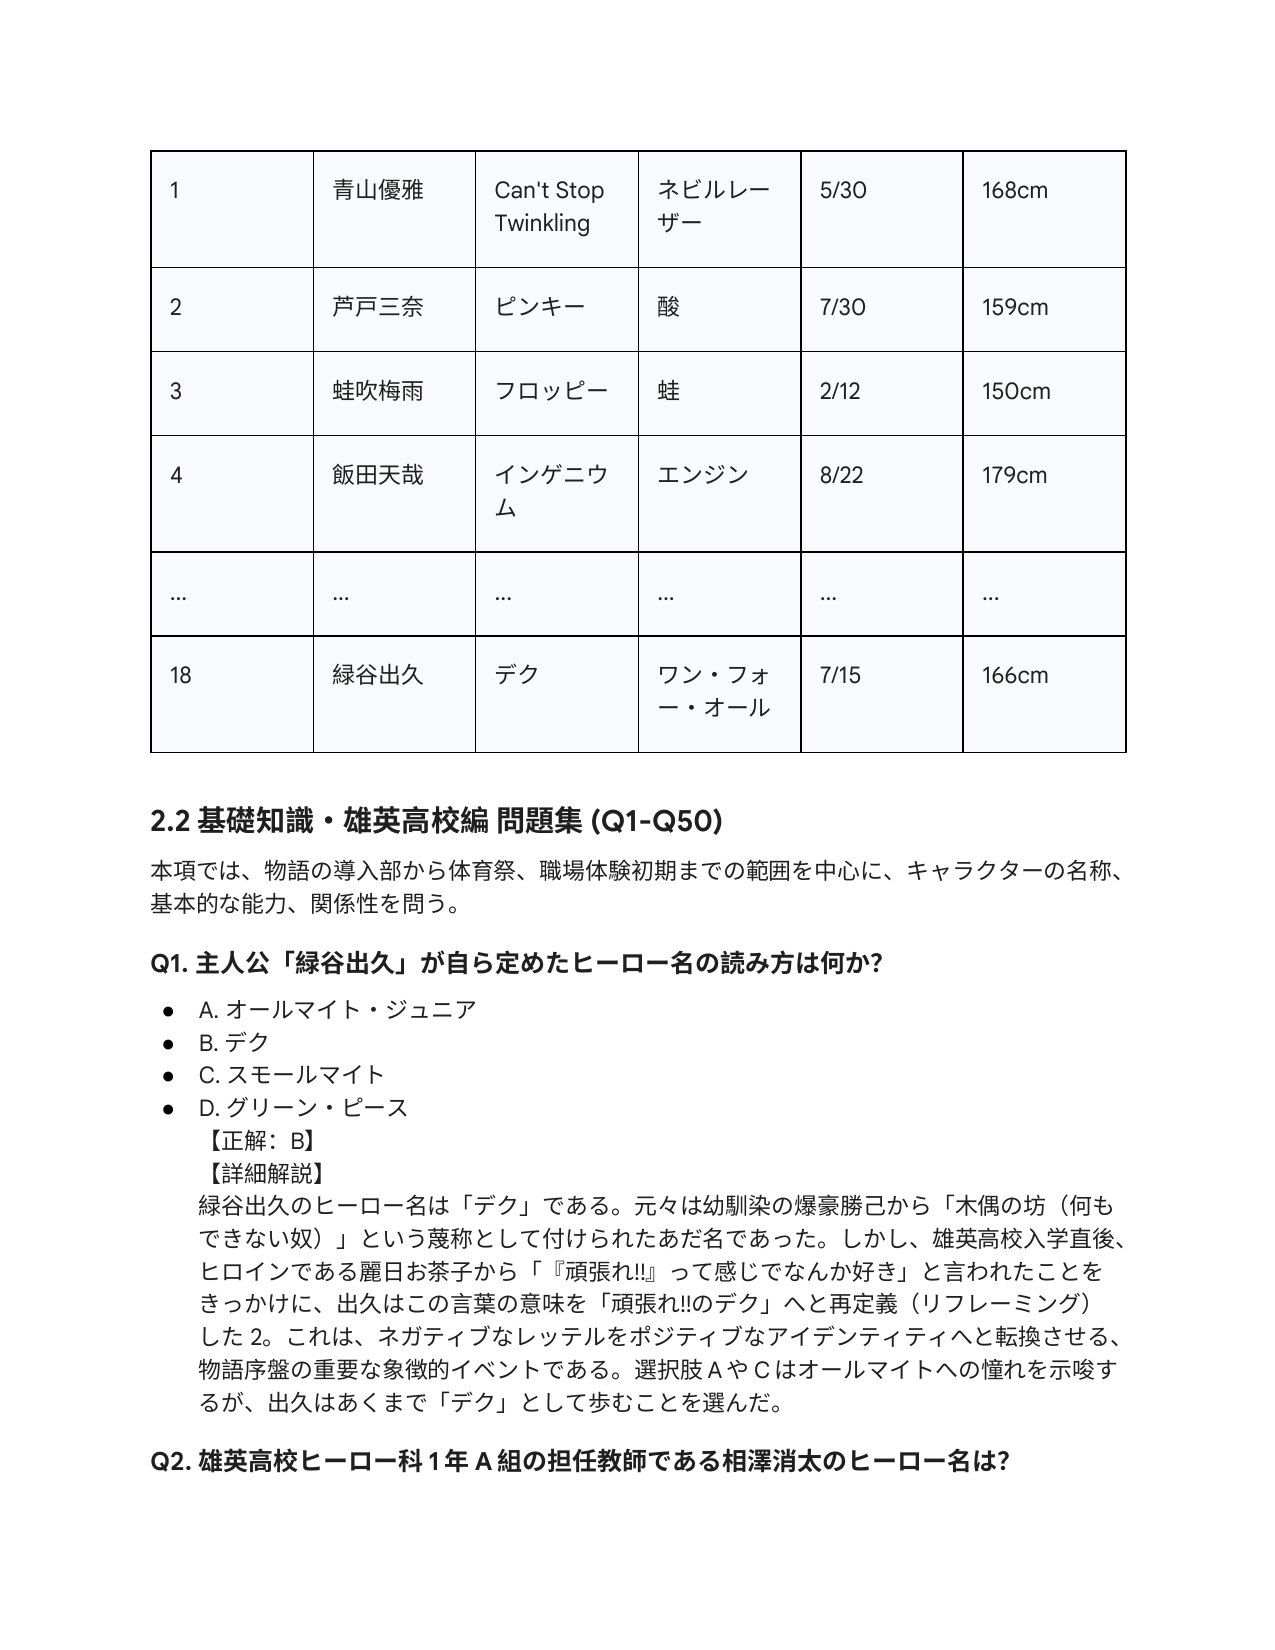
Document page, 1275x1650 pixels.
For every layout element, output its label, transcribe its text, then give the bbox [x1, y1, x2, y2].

table_cell 159cm [964, 268, 1125, 351]
table_cell ... [802, 553, 962, 635]
table_cell 150cm [964, 352, 1125, 434]
table_cell 2/12 [802, 352, 962, 434]
subtitle Q2. 雄英高校ヒーロー科1年A組の担任教師である相澤消太のヒーロー名は？ [150, 1446, 1125, 1478]
table_cell ... [964, 553, 1125, 635]
table_cell 飯田天哉 [314, 436, 475, 551]
table_cell 7/30 [802, 268, 962, 351]
table_cell 緑谷出久 [314, 637, 475, 752]
list B. デク [161, 1029, 1125, 1058]
table_cell 蛙吹梅雨 [314, 352, 475, 434]
table_cell 4 [152, 436, 313, 551]
table_cell ピンキー [476, 268, 638, 351]
table_cell 18 [152, 637, 313, 752]
table_cell ... [476, 553, 638, 635]
table_cell 166cm [964, 637, 1125, 752]
table_cell フロッピー [476, 352, 638, 434]
table_cell 5/30 [802, 152, 962, 267]
table_cell 芦戸三奈 [314, 268, 475, 351]
table_cell 3 [152, 352, 313, 434]
table_cell ... [314, 553, 475, 635]
text 本項では、物語の導入部から体育祭、職場体験初期までの範囲を中心に、キャラクターの名称、基本的な能力、関係性を問う。 [150, 858, 1125, 919]
table_cell 168cm [964, 152, 1125, 267]
table_cell エンジン [639, 436, 800, 551]
list A. オールマイト・ジュニア [161, 996, 1125, 1025]
table_cell ... [639, 553, 800, 635]
subtitle 2.2 基礎知識・雄英高校編 問題集 (Q1-Q50) [150, 803, 1125, 840]
table_cell 179cm [964, 436, 1125, 551]
list D. グリーン・ピース 【正解：B】 【詳細解説】 緑谷出久のヒーロー名は「デク」である。元々は幼馴染の爆豪勝己から「木偶の坊（何もできない奴）」という蔑称として付けられたあだ名であった。しかし、雄英高校入学直後、ヒロインである麗日お茶子から「『頑張れ!!』って感じでなんか好き」と言われたことをきっかけに、出久はこの言葉の意味を「頑張れ!!のデク」へと再定義（リフレーミング）した 2。これは、ネガティブなレッテルをポジティブなアイデンティティへと転換させる、物語序盤の重要な象徴的イベントである。選択肢AやCはオールマイトへの憧れを示唆するが、出久はあくまで「デク」として歩むことを選んだ。 [161, 1094, 1125, 1417]
table_cell ネビルレーザー [639, 152, 800, 267]
table_cell 酸 [639, 268, 800, 351]
table_cell 8/22 [802, 436, 962, 551]
table_cell 2 [152, 268, 313, 351]
table_cell インゲニウム [476, 436, 638, 551]
table_cell 蛙 [639, 352, 800, 434]
table_cell 1 [152, 152, 313, 267]
table_cell ... [152, 553, 313, 635]
table_cell Can't Stop Twinkling [476, 152, 638, 267]
table_cell 7/15 [802, 637, 962, 752]
subtitle Q1. 主人公「緑谷出久」が自ら定めたヒーロー名の読み方は何か？ [150, 948, 1125, 979]
list C. スモールマイト [161, 1062, 1125, 1090]
table_cell デク [476, 637, 638, 752]
table_cell 青山優雅 [314, 152, 475, 267]
table_cell ワン・フォー・オール [639, 637, 800, 752]
